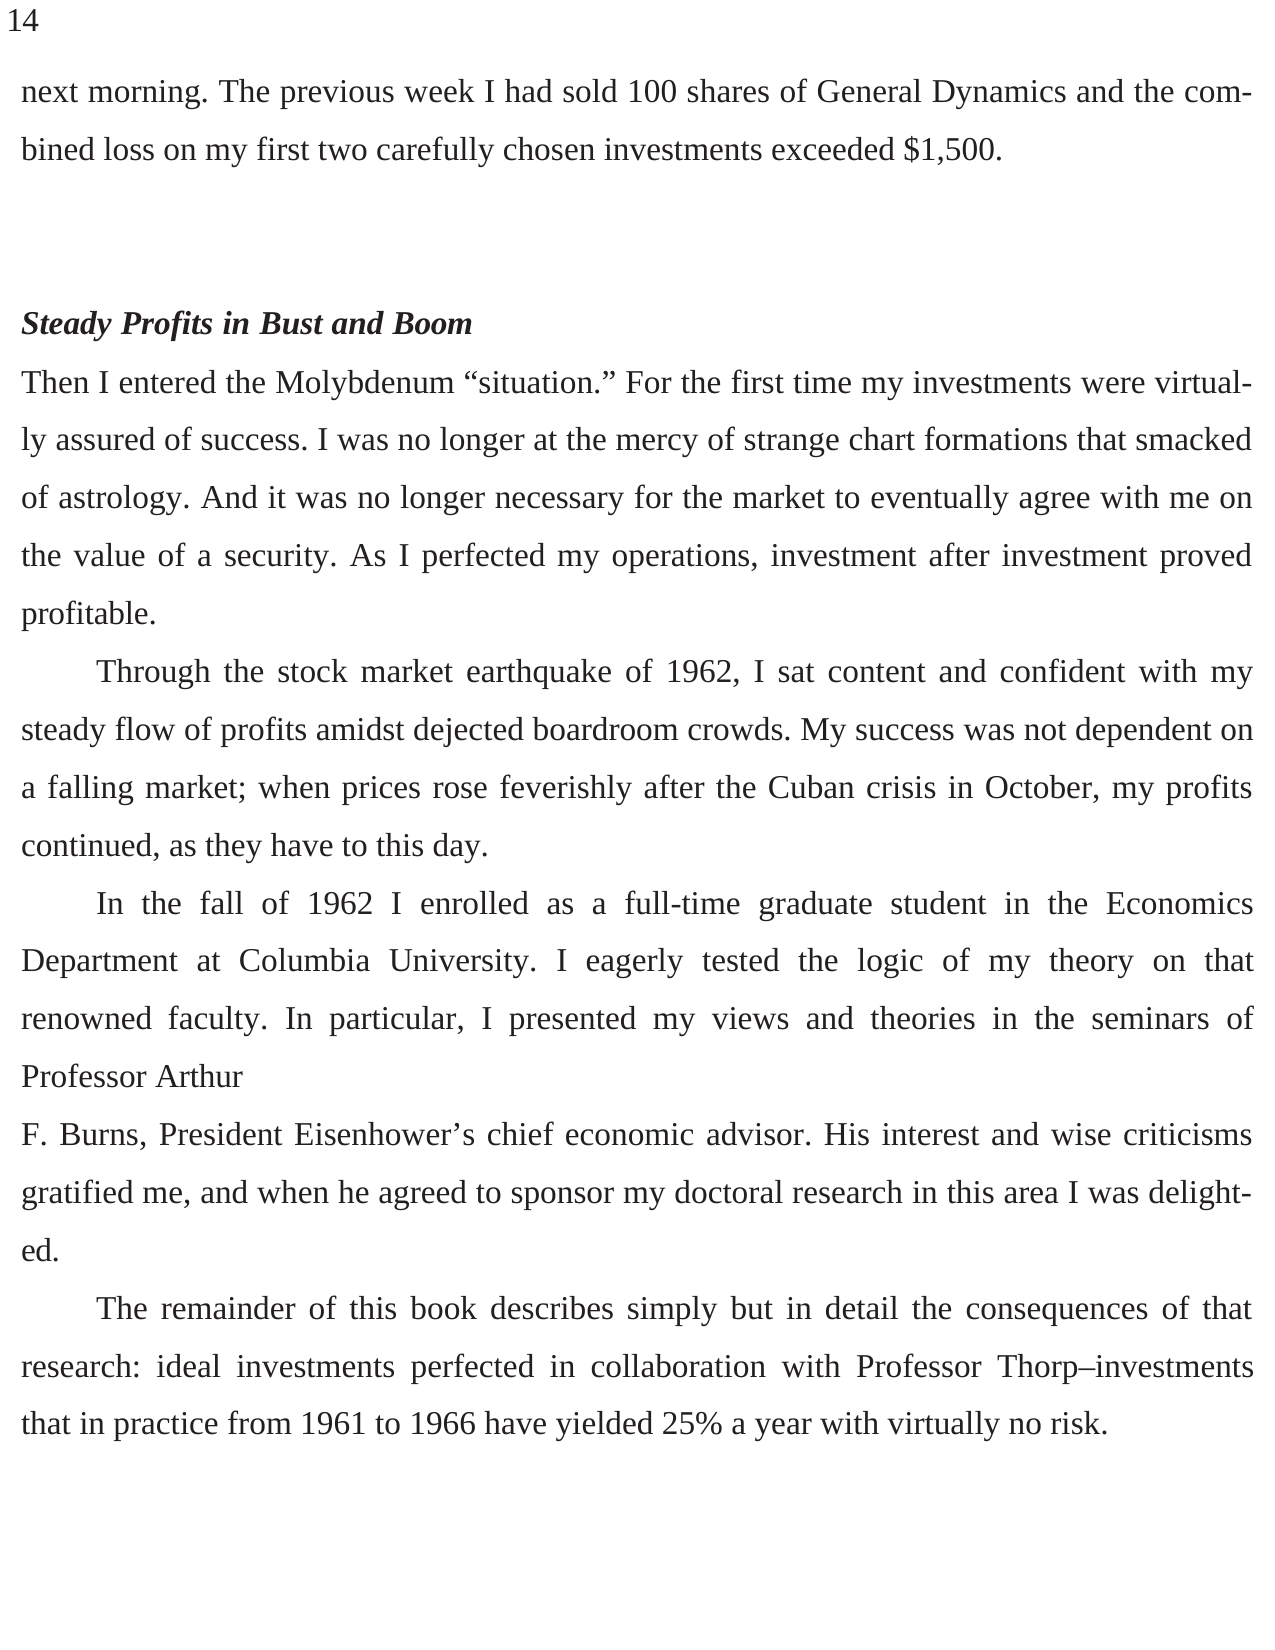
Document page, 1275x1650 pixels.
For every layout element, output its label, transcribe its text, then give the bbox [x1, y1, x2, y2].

text Then I entered the Molybdenum “situation.” For the first time my investments were virtual- ly assured of success. I was no longer at the mercy of strange chart formations that smacked of astrology. And it was no longer necessary for the market to eventually agree with me on the value of a security. As I perfected my operations, investment after investment proved profitable. [21, 362, 1254, 631]
text In the fall of 1962 I enrolled as a full-time graduate student in the Economics Department at Columbia University. I eagerly tested the logic of my theory on that renowned faculty. In particular, I presented my views and theories in the seminars of Professor Arthur [21, 883, 1254, 1095]
subtitle Steady Profits in Bust and Boom [21, 303, 1267, 342]
text The remainder of this book describes simply but in detail the consequences of that research: ideal investments perfected in collaboration with Professor Thorp–investments that in practice from 1961 to 1966 have yielded 25% a year with virtually no risk. [21, 1288, 1254, 1442]
text next morning. The previous week I had sold 100 shares of General Dynamics and the com- bined loss on my first two carefully chosen investments exceeded $1,500. [21, 71, 1254, 167]
text Through the stock market earthquake of 1962, I sat content and confident with my steady flow of profits amidst dejected boardroom crowds. My success was not dependent on a falling market; when prices rose feverishly after the Cuban crisis in October, my profits continued, as they have to this day. [21, 651, 1254, 863]
text F. Burns, President Eisenhower’s chief economic advisor. His interest and wise criticisms gratified me, and when he agreed to sponsor my doctoral research in this area I was delight- ed. [21, 1114, 1254, 1268]
